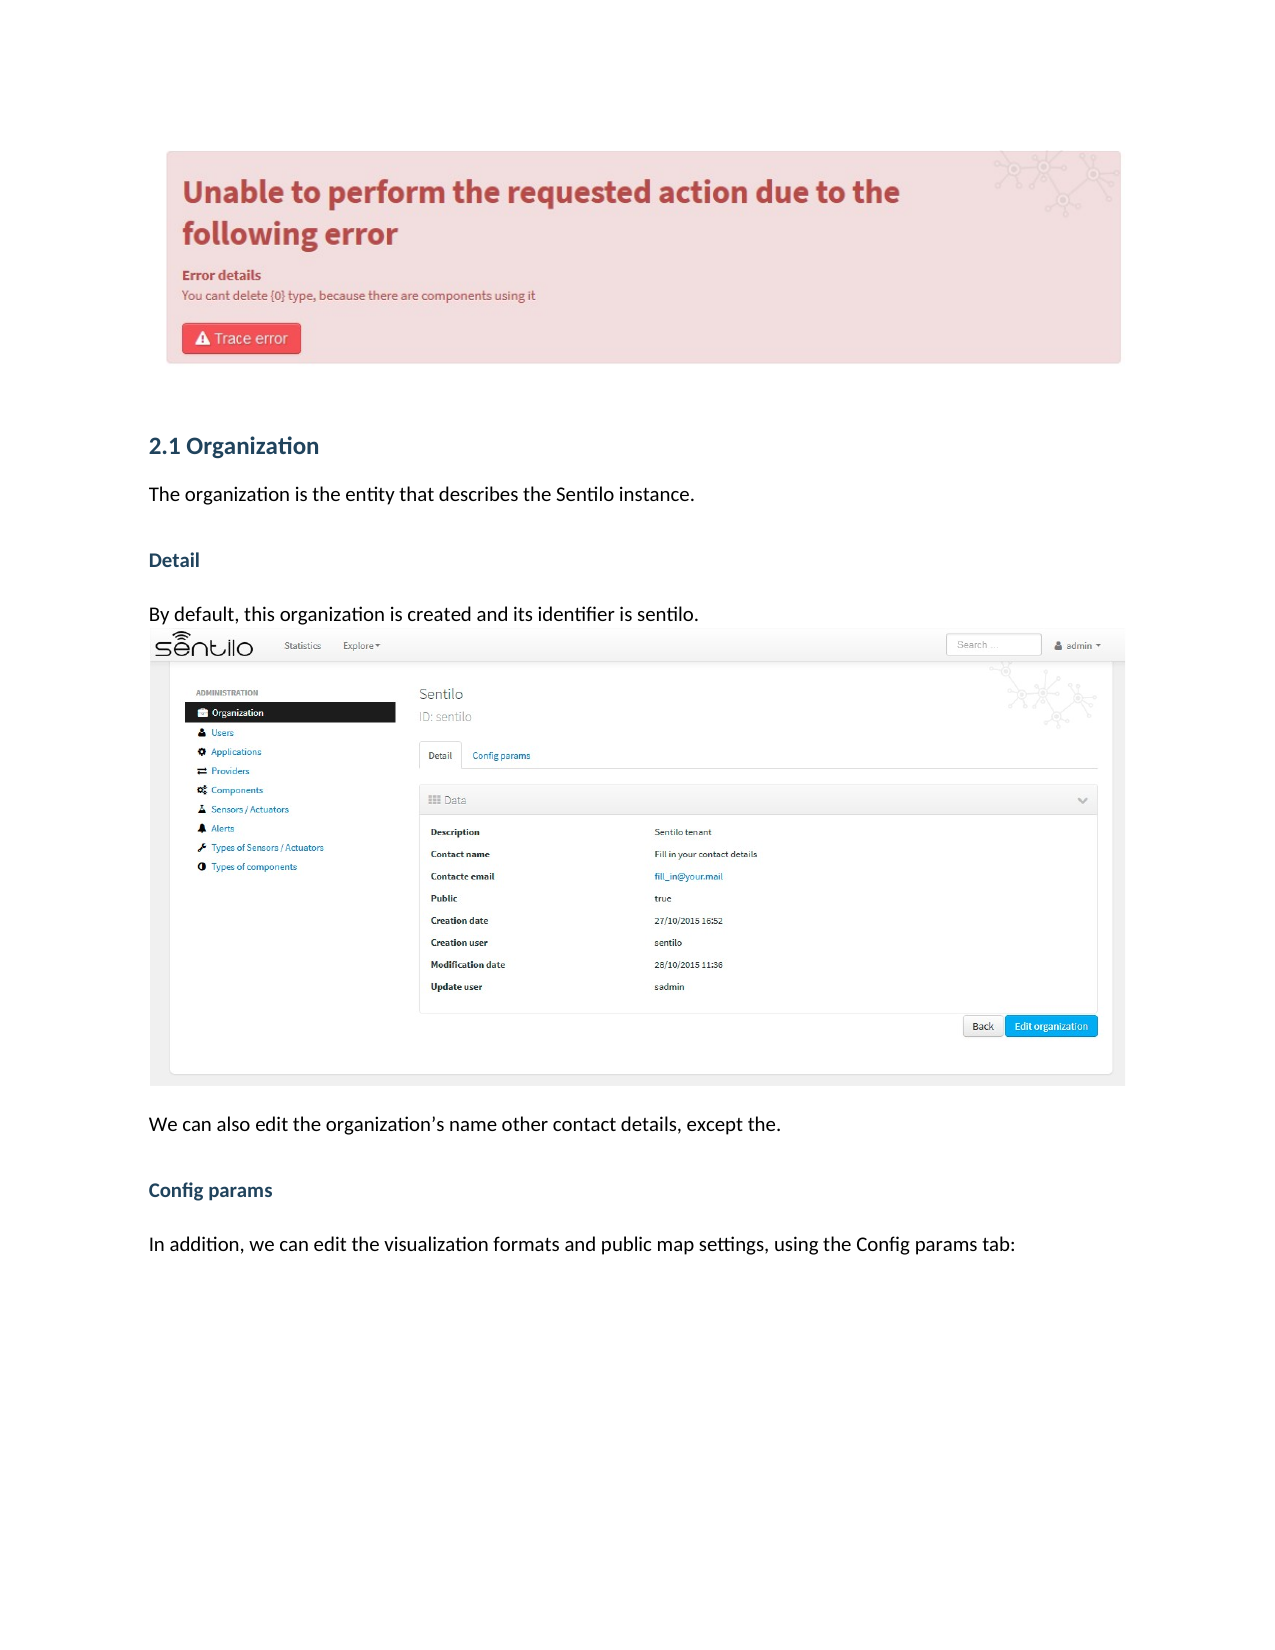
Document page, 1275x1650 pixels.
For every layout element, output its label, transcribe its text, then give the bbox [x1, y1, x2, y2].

text The organization is the entity that describes the Sentilo instance. [148, 481, 1125, 507]
picture [150, 150, 1125, 376]
picture [150, 628, 1125, 1086]
subtitle Config params [148, 1177, 1125, 1202]
subtitle 2.1 Organization [148, 430, 1125, 461]
text We can also edit the organization’s name other contact details, except the. [148, 1111, 1125, 1136]
subtitle Detail [148, 548, 1125, 573]
text By default, this organization is created and its identifier is sentilo. [148, 601, 1125, 627]
text In addition, we can edit the visualization formats and public map settings, using the Config params tab: [148, 1231, 1125, 1256]
